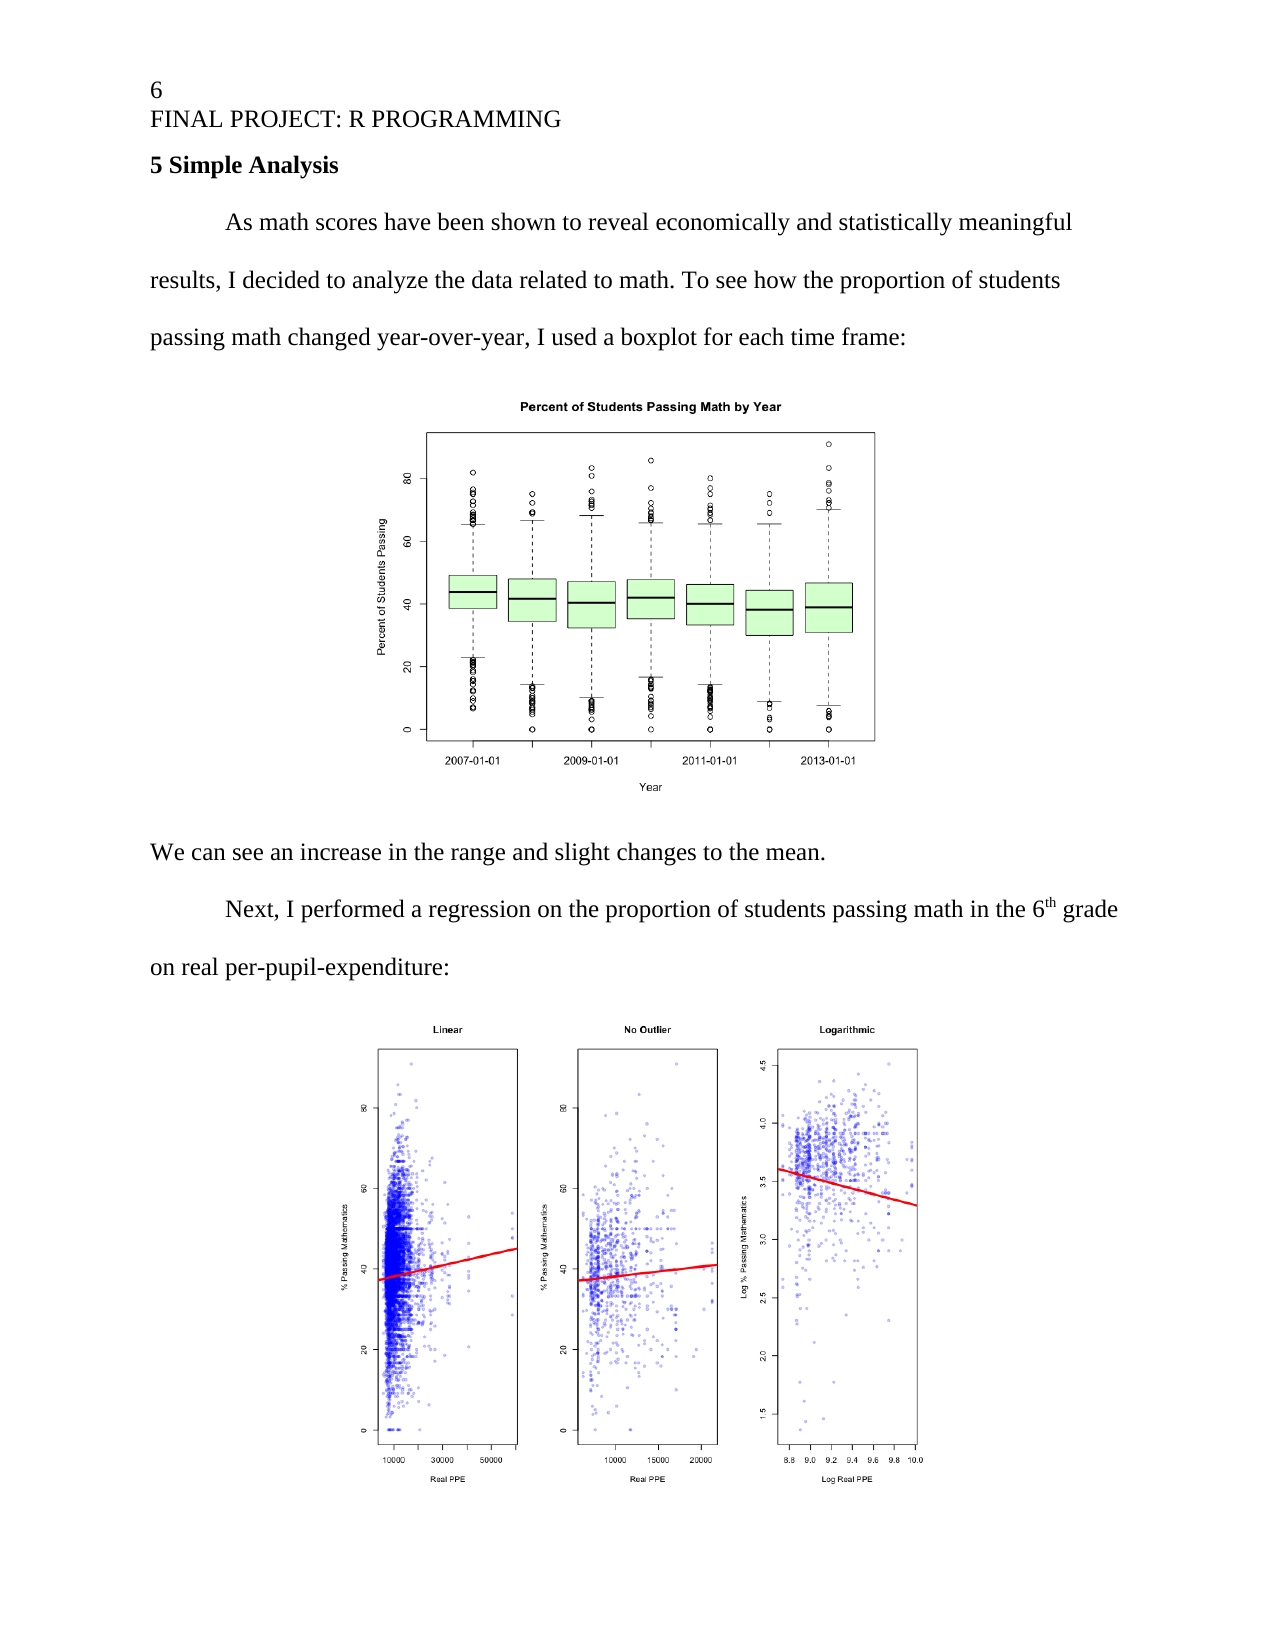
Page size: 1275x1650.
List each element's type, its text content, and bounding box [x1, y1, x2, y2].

picture [373, 380, 902, 807]
text We can see an increase in the range and slight changes to the mean. [150, 837, 1125, 866]
picture [338, 1009, 937, 1494]
subtitle 5 Simple Analysis [150, 150, 1125, 179]
text As math scores have been shown to reveal economically and statistically meaningful results, I decided to analyze the data related to math. To see how the proportion of students passing math changed year-over-year, I used a boxplot for each time frame: [150, 207, 1125, 351]
text Next, I performed a regression on the proportion of students passing math in the 6th grade on real per-pupil-expenditure: [150, 894, 1125, 981]
